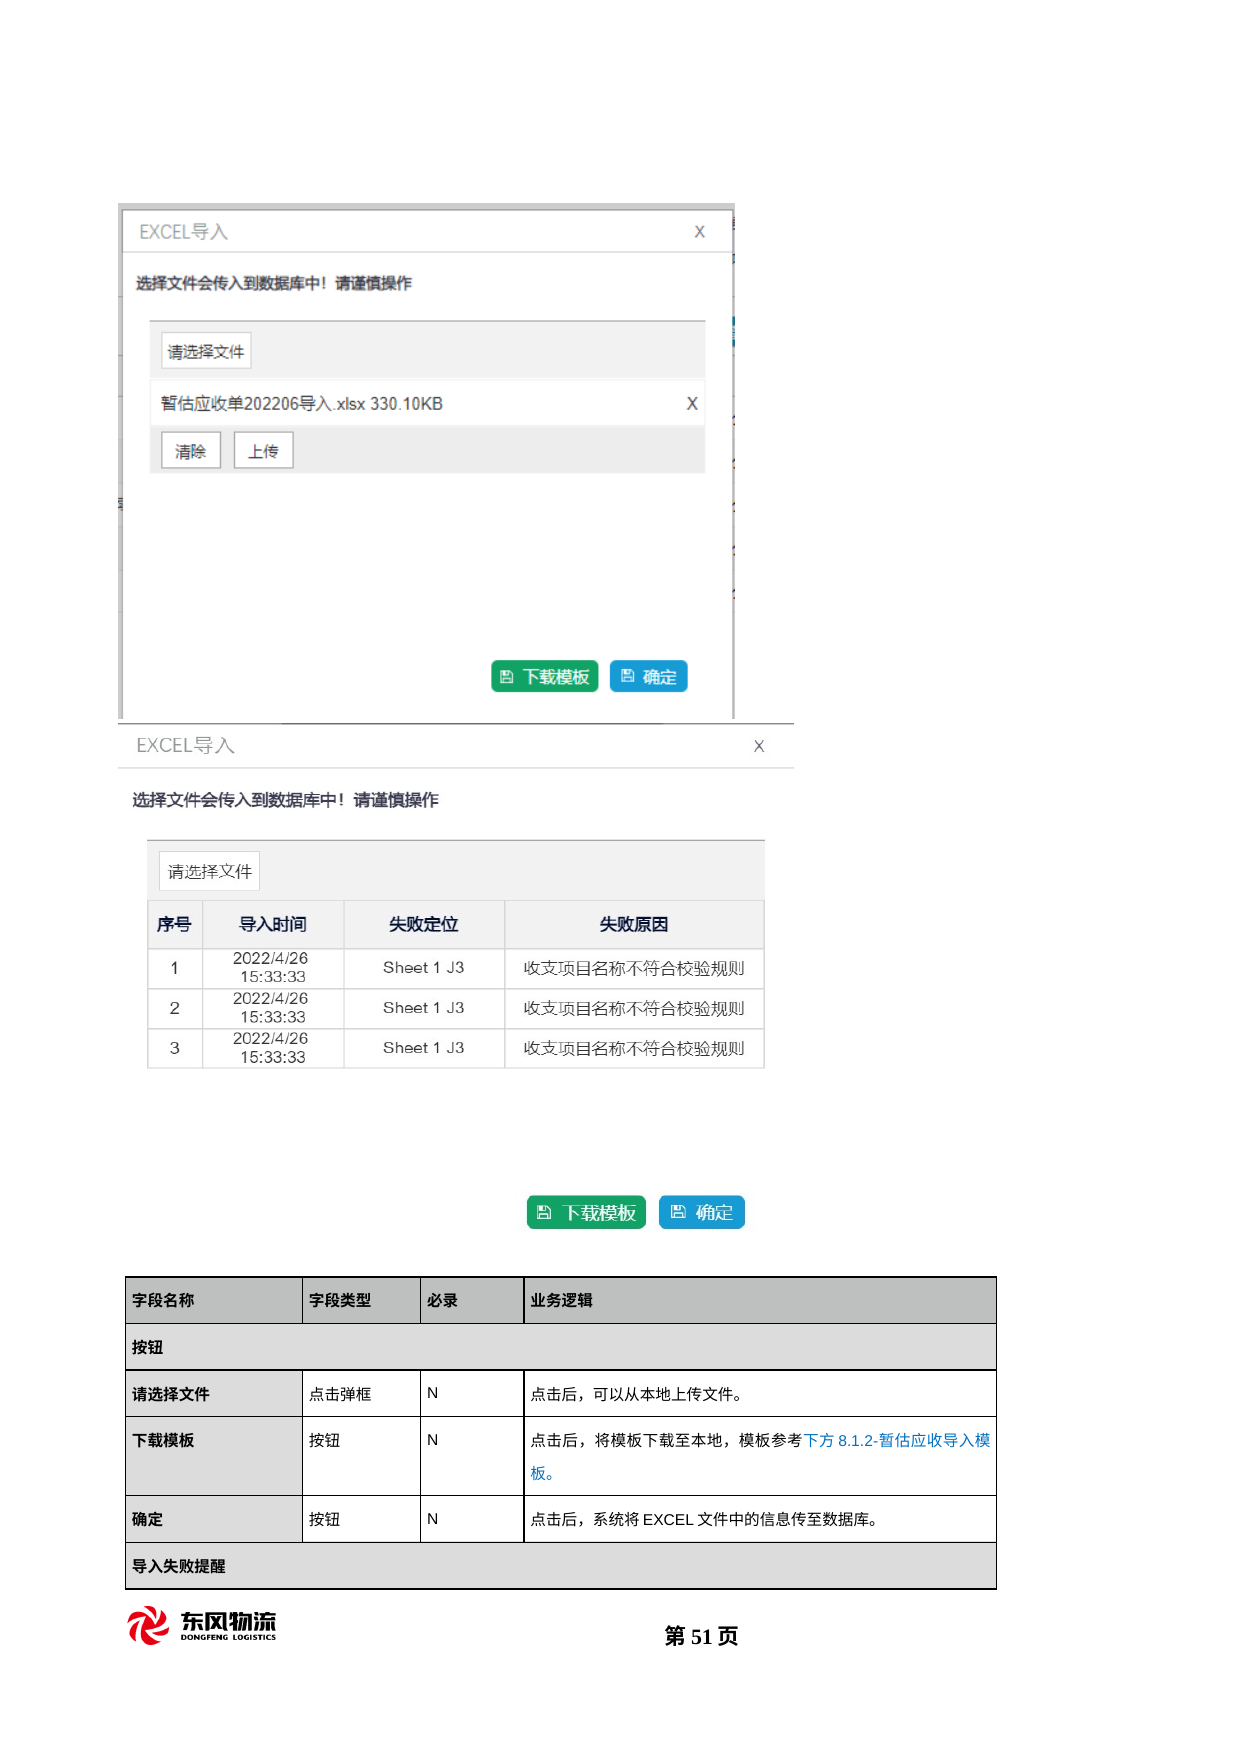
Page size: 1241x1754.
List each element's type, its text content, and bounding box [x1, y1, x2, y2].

table_cell 导入失败提醒 [126, 1543, 996, 1588]
table_header 必录 [421, 1278, 523, 1323]
table_header 字段类型 [303, 1278, 420, 1323]
picture [118, 203, 735, 719]
table_cell 点击后，将模板下载至本地，模板参考下方8.1.2-暂估应收导入模板。 [525, 1417, 996, 1495]
table_cell 点击后，可以从本地上传文件。 [525, 1371, 996, 1416]
table_cell N [421, 1417, 523, 1495]
table_cell 点击弹框 [303, 1371, 420, 1416]
table_cell 确定 [126, 1496, 302, 1541]
table_cell 点击后，系统将EXCEL文件中的信息传至数据库。 [525, 1496, 996, 1541]
picture [118, 723, 794, 1256]
table_cell 下载模板 [126, 1417, 302, 1495]
table_cell 请选择文件 [126, 1371, 302, 1416]
table_cell N [421, 1496, 523, 1541]
table_cell N [421, 1371, 523, 1416]
table_cell 按钮 [303, 1496, 420, 1541]
table_cell 按钮 [126, 1324, 996, 1369]
table_header 字段名称 [126, 1278, 302, 1323]
table_cell 按钮 [303, 1417, 420, 1495]
picture [127, 1606, 276, 1645]
table_header 业务逻辑 [525, 1278, 996, 1323]
